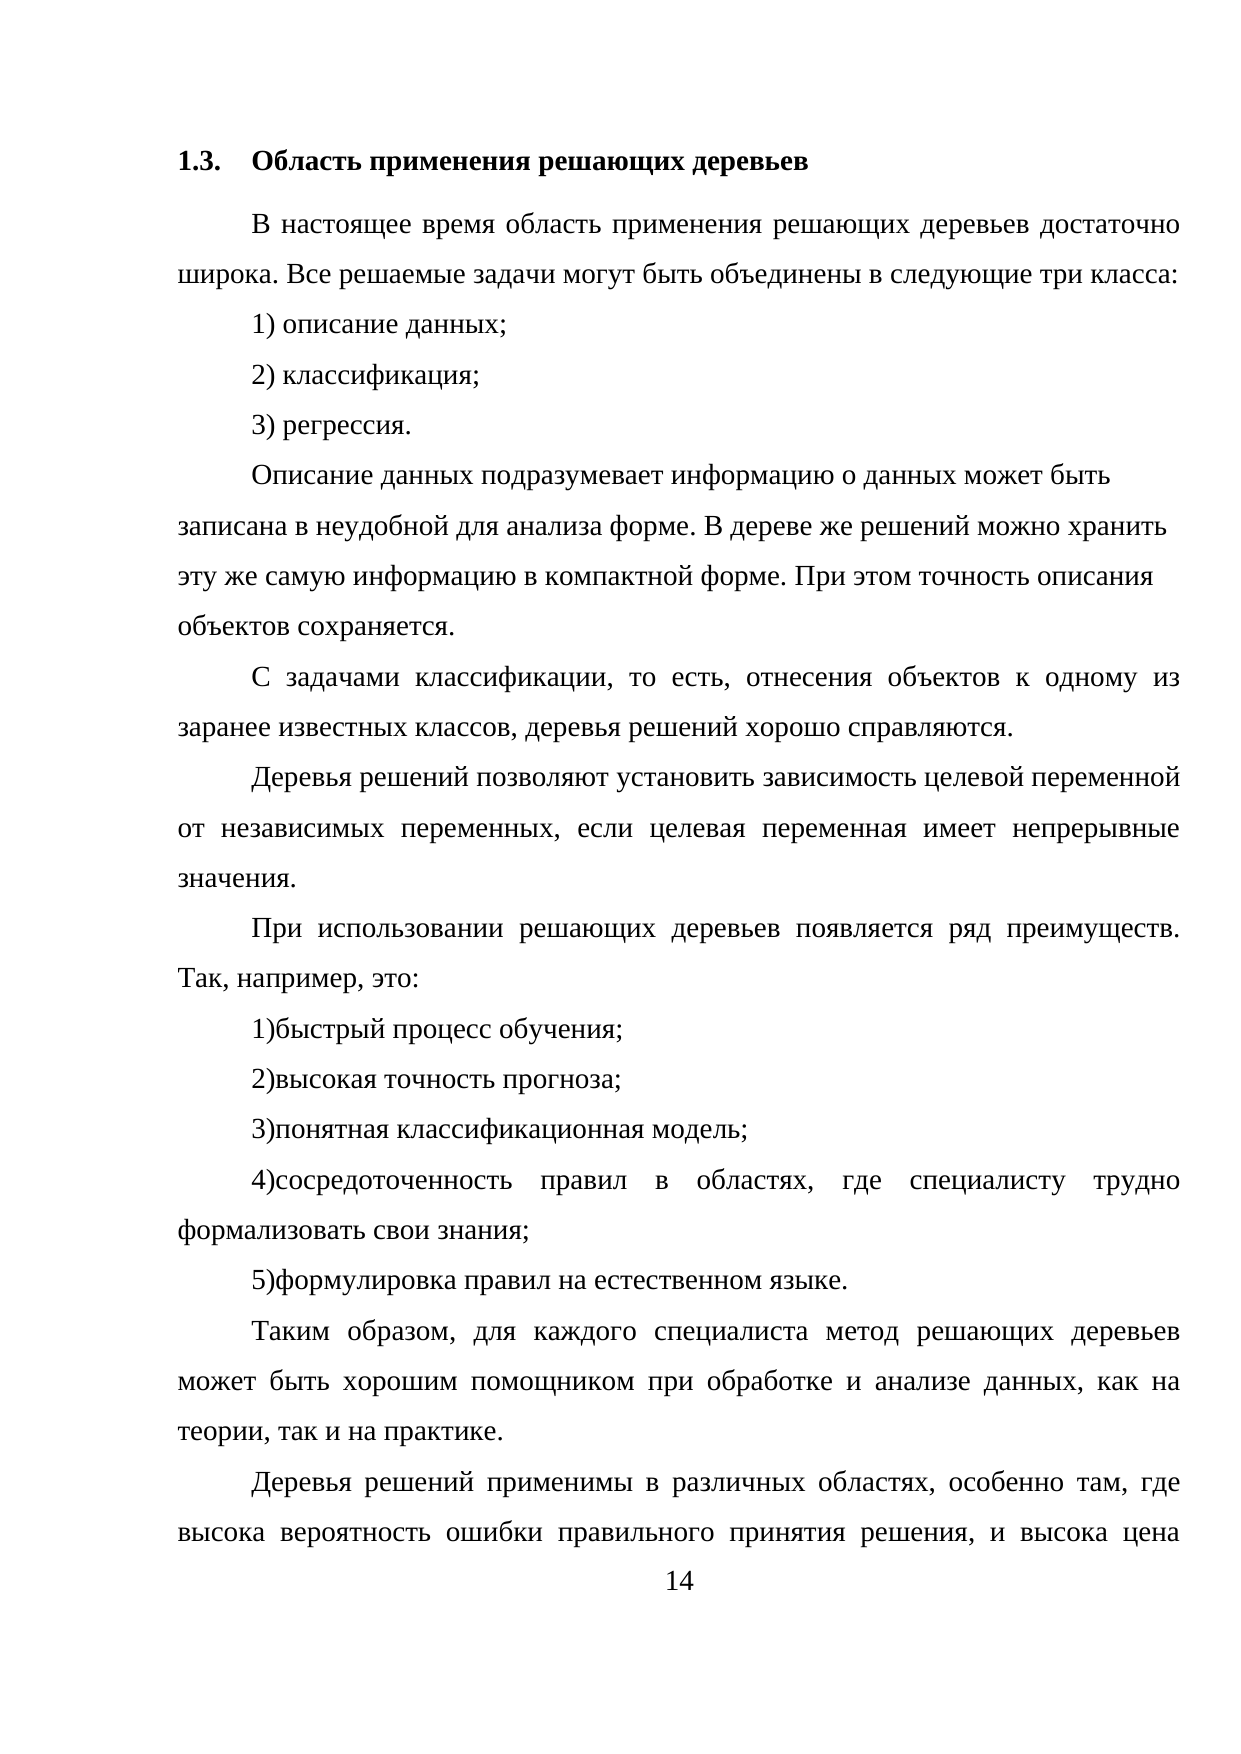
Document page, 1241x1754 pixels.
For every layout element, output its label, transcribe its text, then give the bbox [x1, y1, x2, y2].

text 2) классификация; [177, 357, 1181, 390]
text 1) описание данных; [177, 307, 1181, 340]
subtitle Область применения решающих деревьев [177, 143, 1181, 177]
text Деревья решений позволяют установить зависимость целевой переменной от независимых переменных, если целевая переменная имеет непрерывные значения. [177, 759, 1181, 893]
text 4)сосредоточенность правил в областях, где специалисту трудно формализовать свои знания; [177, 1162, 1181, 1246]
text В настоящее время область применения решающих деревьев достаточно широка. Все решаемые задачи могут быть объединены в следующие три класса: [177, 206, 1181, 290]
text Таким образом, для каждого специалиста метод решающих деревьев может быть хорошим помощником при обработке и анализе данных, как на теории, так и на практике. [177, 1313, 1181, 1447]
text 1)быстрый процесс обучения; [177, 1011, 1181, 1044]
text 2)высокая точность прогноза; [177, 1061, 1181, 1095]
text 5)формулировка правил на естественном языке. [177, 1262, 1181, 1296]
text С задачами классификации, то есть, отнесения объектов к одному из заранее известных классов, деревья решений хорошо справляются. [177, 659, 1181, 743]
text 3)понятная классификационная модель; [177, 1112, 1181, 1145]
text При использовании решающих деревьев появляется ряд преимуществ. Так, например, это: [177, 910, 1181, 994]
text Описание данных подразумевает информацию о данных может быть записана в неудобной для анализа форме. В дереве же решений можно хранить эту же самую информацию в компактной форме. При этом точность описания объектов сохраняется. [177, 457, 1181, 642]
text 3) регрессия. [177, 407, 1181, 441]
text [177, 1464, 1181, 1548]
